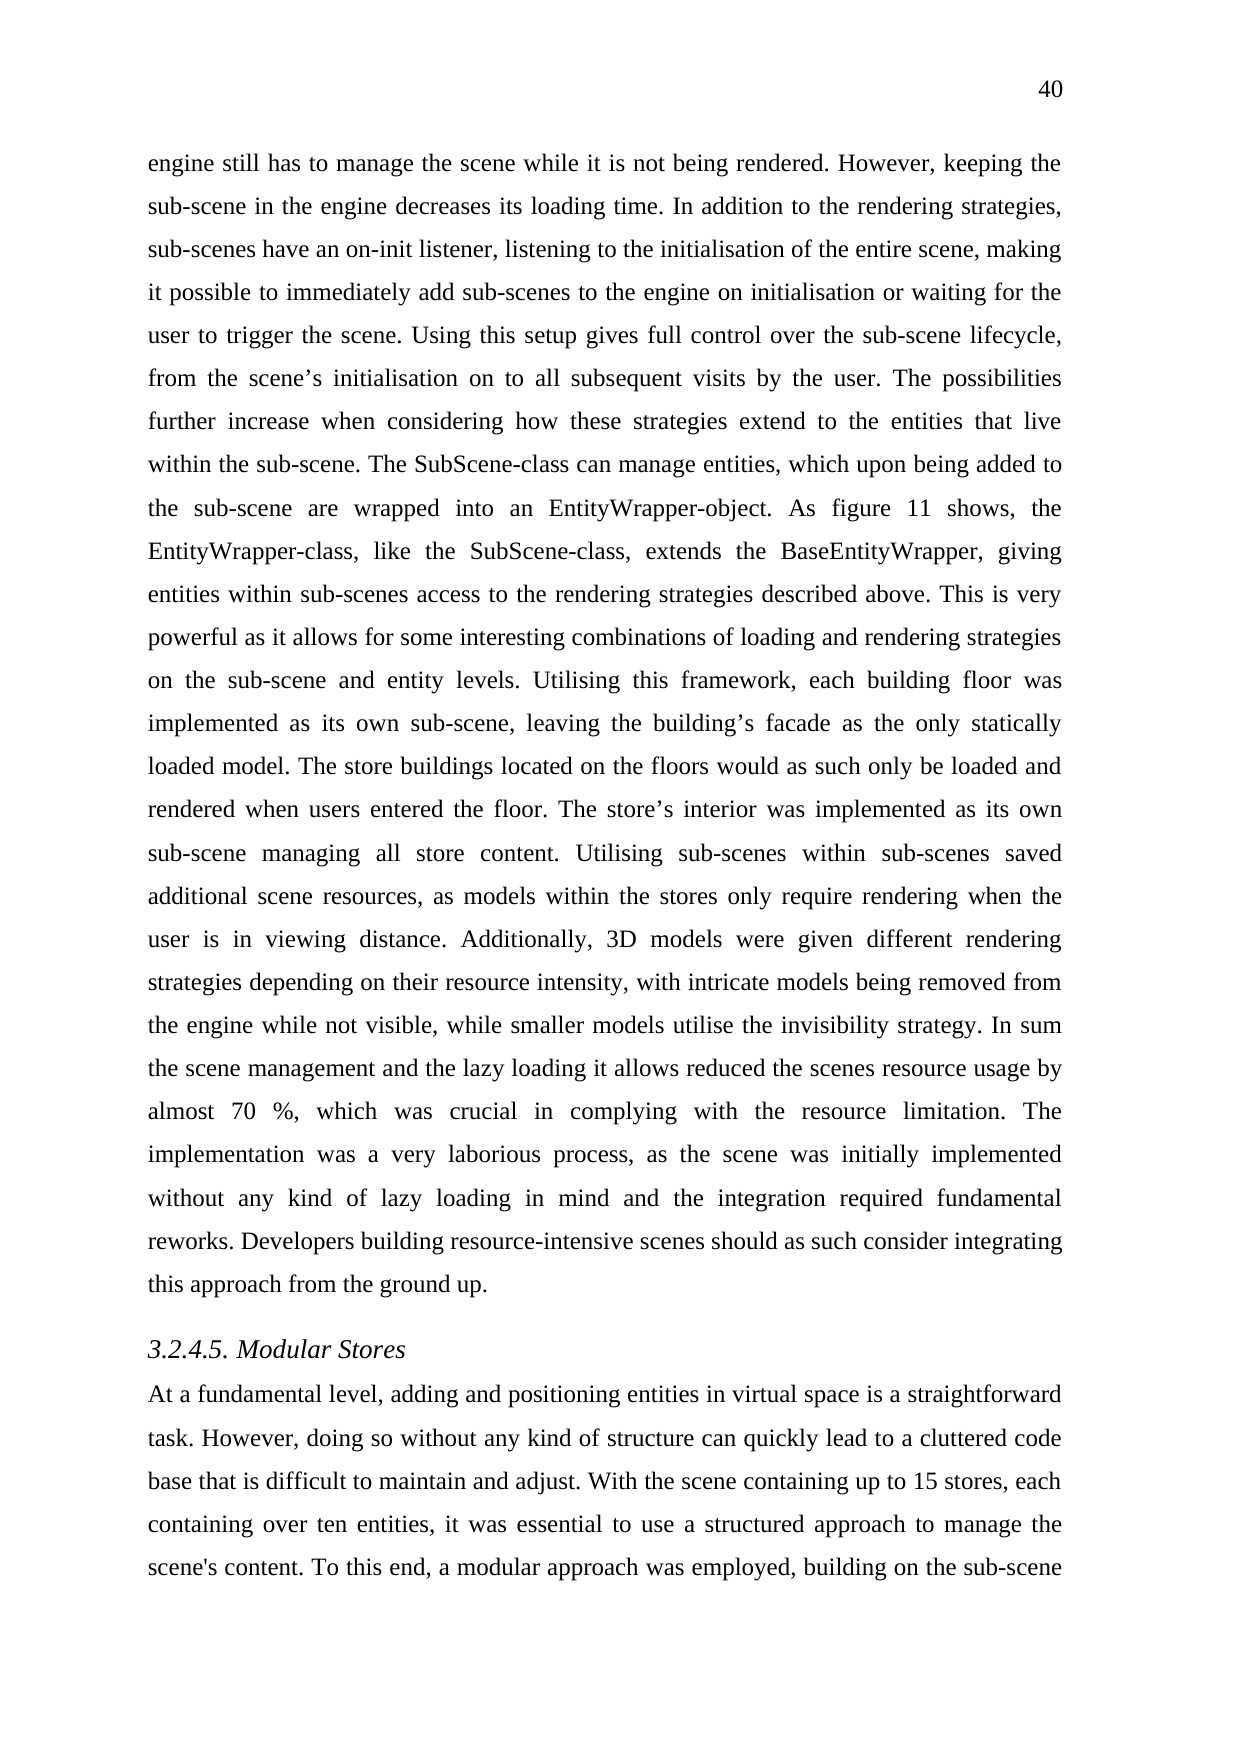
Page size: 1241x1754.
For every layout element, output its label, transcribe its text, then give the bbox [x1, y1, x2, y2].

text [148, 1379, 1063, 1581]
subtitle Modular Stores [148, 1333, 1063, 1364]
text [148, 148, 1063, 1298]
